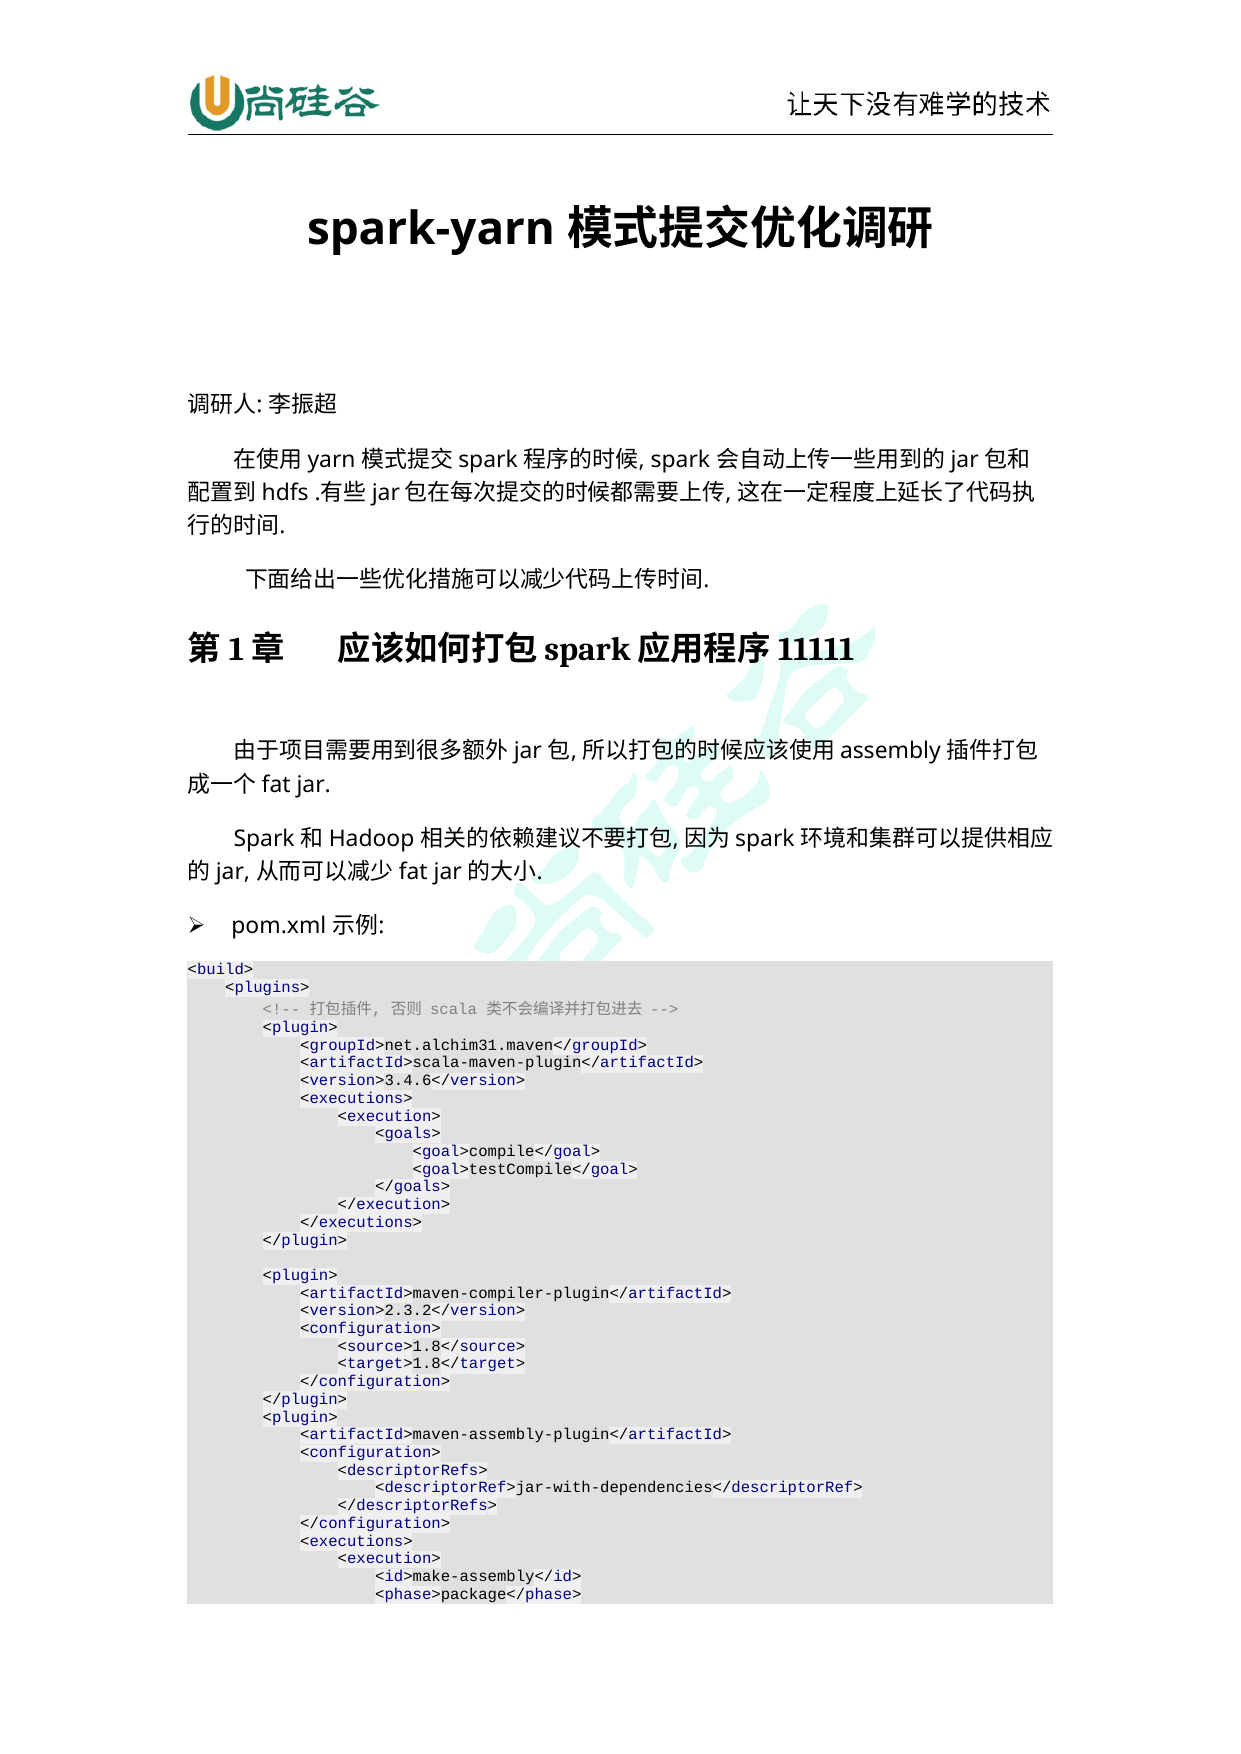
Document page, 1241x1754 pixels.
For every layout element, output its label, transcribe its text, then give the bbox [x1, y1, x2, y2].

text 在使用 yarn 模式提交 spark 程序的时候, spark 会自动上传一些用到的 jar 包和配置到 hdfs .有些 jar包在每次提交的时候都需要上传, 这在一定程度上延长了代码执行的时间. [187, 440, 1053, 540]
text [187, 961, 1053, 1604]
text Spark 和 Hadoop 相关的依赖建议不要打包, 因为spark 环境和集群可以提供相应的 jar, 从而可以减少 fat jar 的大小. [187, 819, 1053, 886]
text 下面给出一些优化措施可以减少代码上传时间. [187, 561, 1053, 594]
list pom.xml 示例: [187, 907, 1053, 940]
picture [187, 73, 1053, 132]
text 调研人: 李振超 [187, 386, 1053, 419]
subtitle 第 1 章 应该如何打包spark应用程序 11111 [187, 622, 1053, 670]
text 由于项目需要用到很多额外 jar 包, 所以打包的时候应该使用 assembly 插件打包成一个 fat jar. [187, 732, 1053, 799]
subtitle spark-yarn 模式提交优化调研 [187, 192, 1053, 258]
